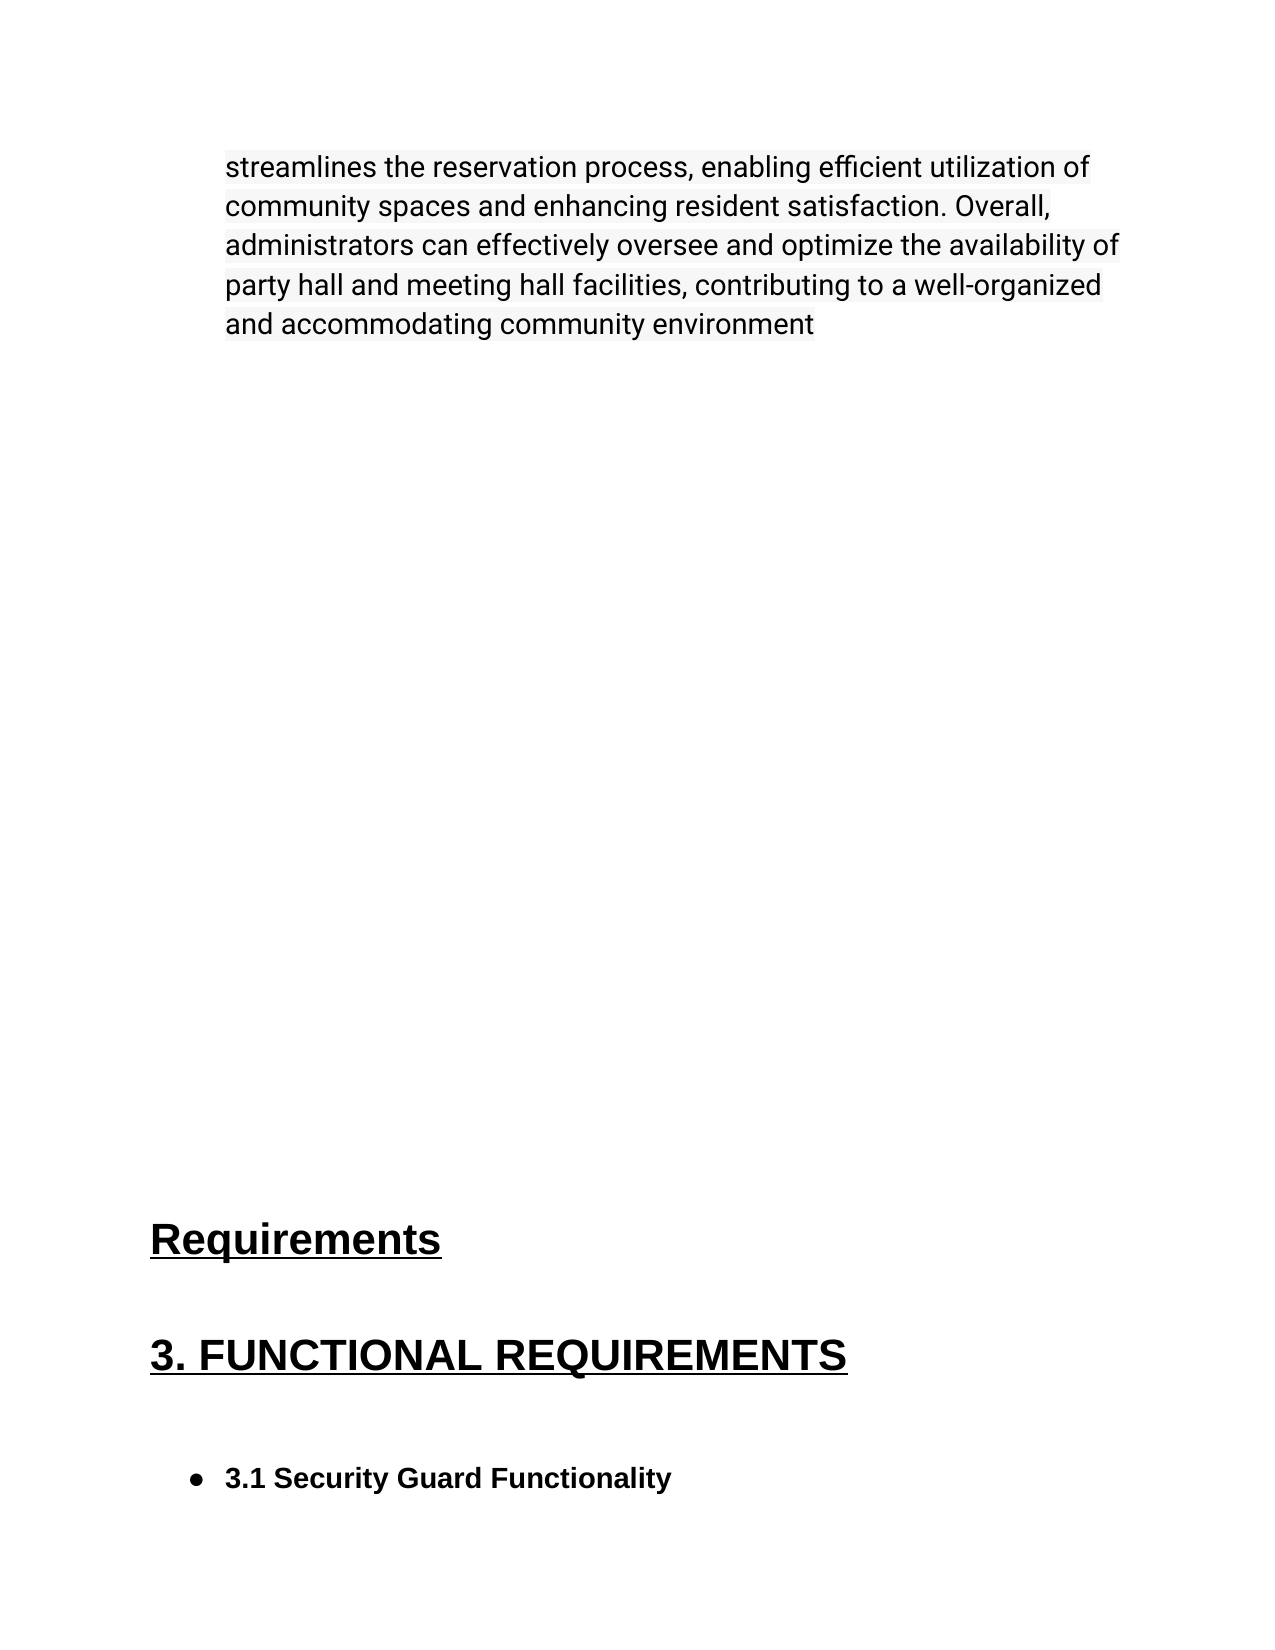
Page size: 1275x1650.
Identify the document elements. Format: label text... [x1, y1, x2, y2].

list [187, 150, 1125, 341]
list 3.1 Security Guard Functionality [187, 1461, 1125, 1494]
text 3. FUNCTIONAL REQUIREMENTS [150, 1329, 1125, 1379]
text Requirements [150, 1213, 1125, 1264]
